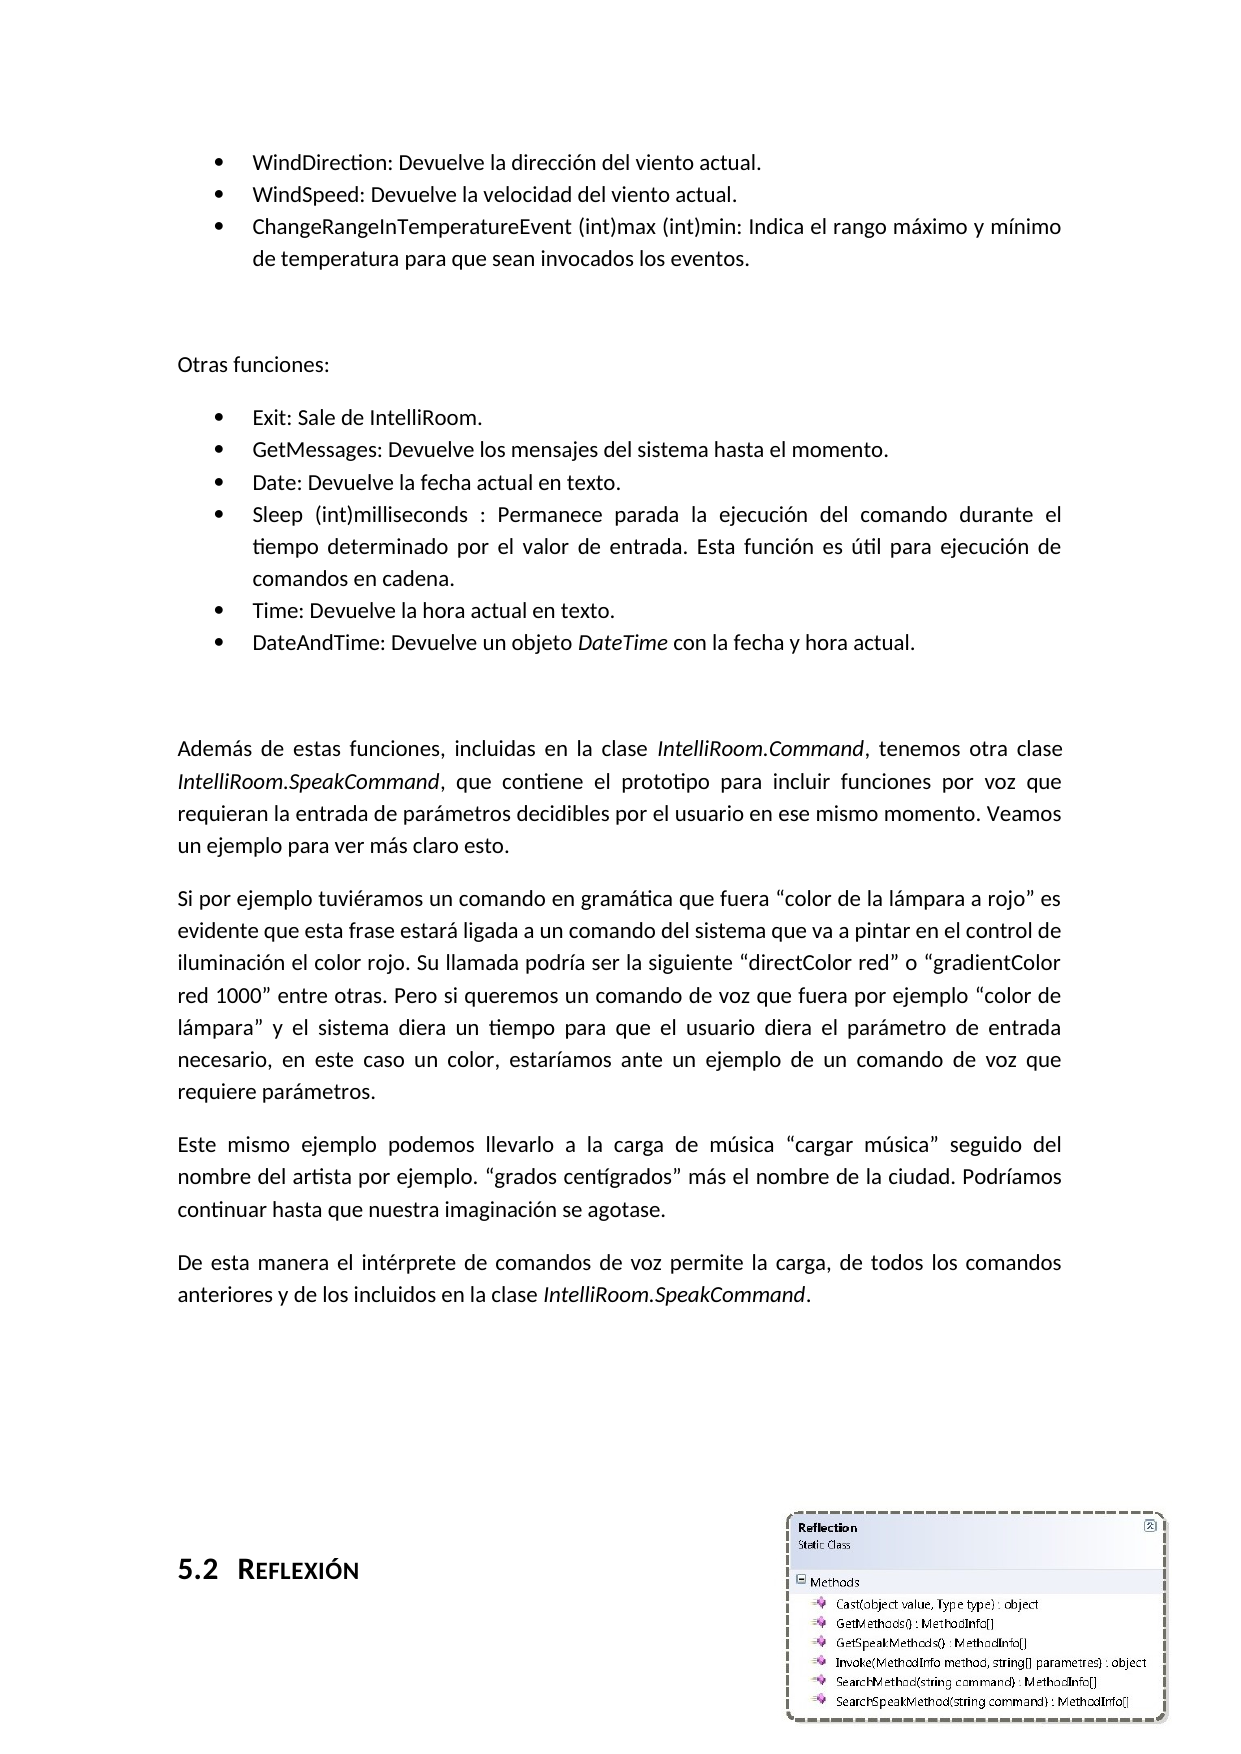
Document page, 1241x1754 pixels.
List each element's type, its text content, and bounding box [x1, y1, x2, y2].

text Si por ejemplo tuviéramos un comando en gramática que fuera “color de la lámpara a rojo” es evidente que esta frase estará ligada a un comando del sistema que va a pintar en el control de iluminación el color rojo. Su llamada podría ser la siguiente “directColor red” o “gradientColor red 1000” entre otras. Pero si queremos un comando de voz que fuera por ejemplo “color de lámpara” y el sistema diera un tiempo para que el usuario diera el parámetro de entrada necesario, en este caso un color, estaríamos ante un ejemplo de un comando de voz que requiere parámetros. [177, 884, 1063, 1105]
list WindDirection: Devuelve la dirección del viento actual. [215, 148, 1063, 176]
list Sleep (int)milliseconds : Permanece parada la ejecución del comando durante el tiempo determinado por el valor de entrada. Esta función es útil para ejecución de comandos en cadena. [215, 500, 1063, 592]
text Además de estas funciones, incluidas en la clase IntelliRoom.Command, tenemos otra clase IntelliRoom.SpeakCommand, que contiene el prototipo para incluir funciones por voz que requieran la entrada de parámetros decidibles por el usuario en ese mismo momento. Veamos un ejemplo para ver más claro esto. [177, 734, 1063, 859]
subtitle Reflexión [177, 1549, 769, 1587]
list Time: Devuelve la hora actual en texto. [215, 596, 1063, 624]
list Date: Devuelve la fecha actual en texto. [215, 468, 1063, 496]
picture [769, 1488, 1197, 1754]
list WindSpeed: Devuelve la velocidad del viento actual. [215, 180, 1063, 208]
text De esta manera el intérprete de comandos de voz permite la carga, de todos los comandos anteriores y de los incluidos en la clase IntelliRoom.SpeakCommand. [177, 1248, 1063, 1308]
list ChangeRangeInTemperatureEvent (int)max (int)min: Indica el rango máximo y mínimo de temperatura para que sean invocados los eventos. [215, 212, 1063, 272]
list DateAndTime: Devuelve un objeto DateTime con la fecha y hora actual. [215, 628, 1063, 657]
list Exit: Sale de IntelliRoom. [215, 403, 1063, 431]
text Este mismo ejemplo podemos llevarlo a la carga de música “cargar música” seguido del nombre del artista por ejemplo. “grados centígrados” más el nombre de la ciudad. Podríamos continuar hasta que nuestra imaginación se agotase. [177, 1130, 1063, 1223]
text Otras funciones: [177, 350, 1063, 378]
list GetMessages: Devuelve los mensajes del sistema hasta el momento. [215, 435, 1063, 463]
